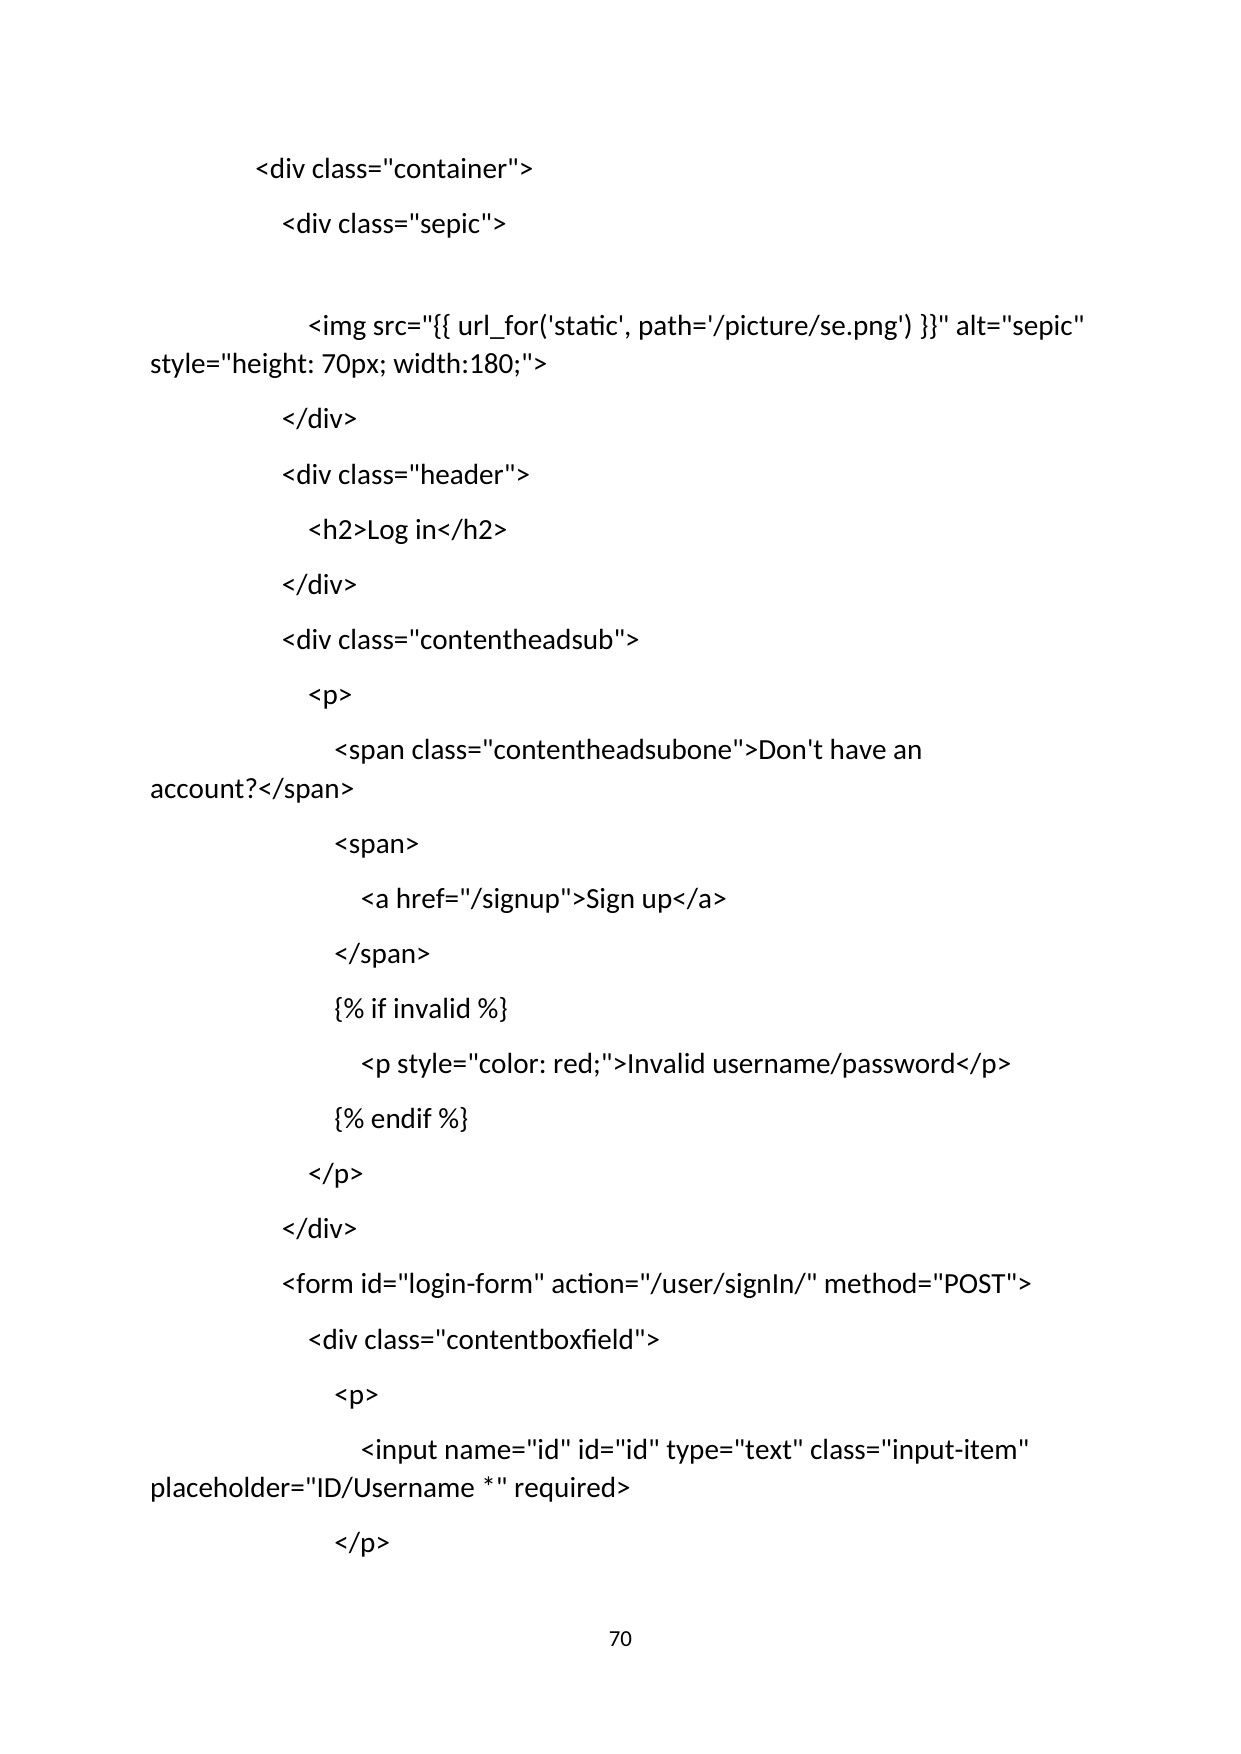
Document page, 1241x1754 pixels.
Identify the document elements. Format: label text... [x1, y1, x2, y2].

text </p> [150, 1524, 1090, 1560]
text </div> [150, 566, 1090, 602]
text <p style="color: red;">Invalid username/password</p> [150, 1045, 1090, 1081]
text <div class="container"> [150, 150, 1090, 186]
text <img src="{{ url_for('static', path='/picture/se.png') }}" alt="sepic" style="height: 70px; width:180;"> [150, 307, 1090, 381]
text <input name="id" id="id" type="text" class="input-item" placeholder="ID/Username *" required> [150, 1431, 1090, 1505]
text <div class="header"> [150, 456, 1090, 491]
text <p> [150, 1376, 1090, 1411]
text {% if invalid %} [150, 990, 1090, 1026]
text <span> [150, 825, 1090, 860]
text <span class="contentheadsubone">Don't have an account?</span> [150, 731, 1090, 805]
text <p> [150, 676, 1090, 712]
text <a href="/signup">Sign up</a> [150, 880, 1090, 916]
text {% endif %} [150, 1100, 1090, 1136]
text </p> [150, 1155, 1090, 1191]
text <div class="contentboxfield"> [150, 1321, 1090, 1356]
text </div> [150, 401, 1090, 436]
text </div> [150, 1211, 1090, 1246]
text <div class="sepic"> [150, 205, 1090, 241]
text <form id="login-form" action="/user/signIn/" method="POST"> [150, 1266, 1090, 1301]
text <div class="contentheadsub"> [150, 621, 1090, 657]
text <h2>Log in</h2> [150, 511, 1090, 546]
text </span> [150, 935, 1090, 971]
